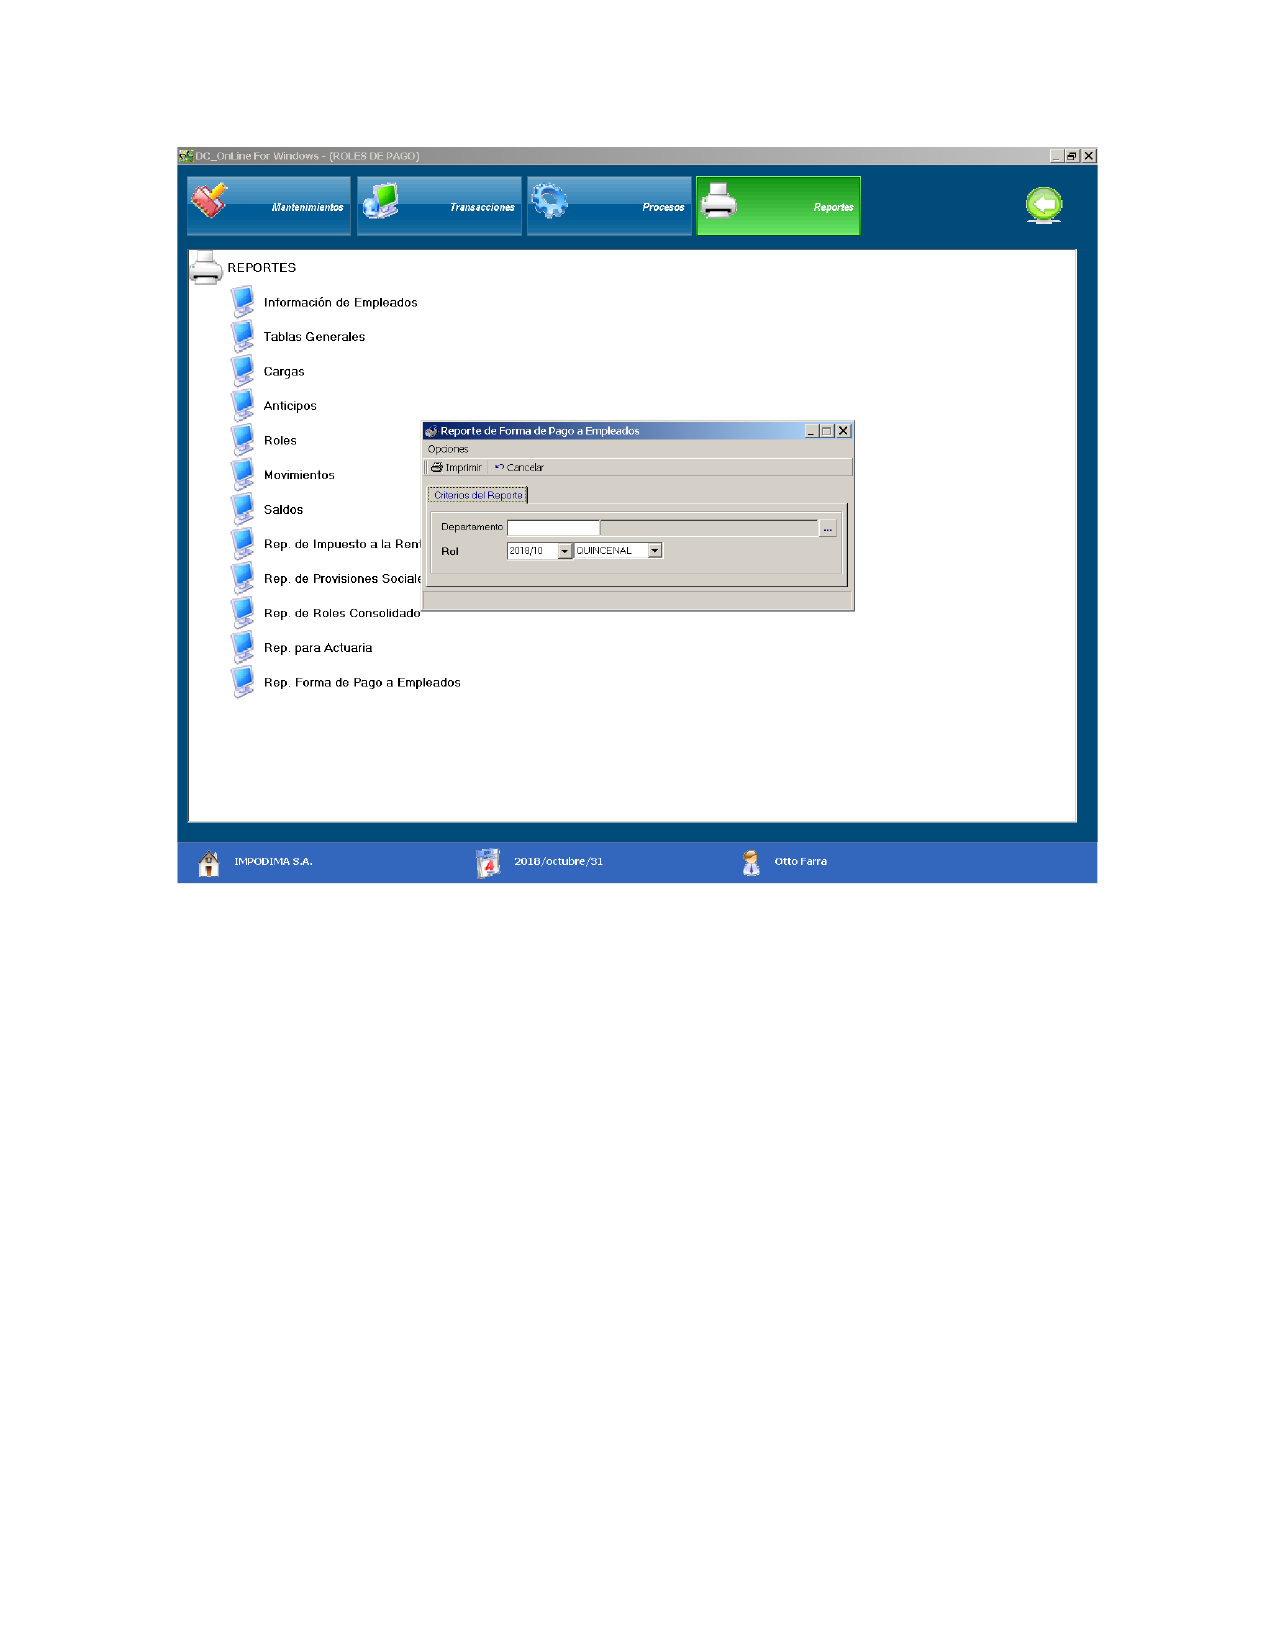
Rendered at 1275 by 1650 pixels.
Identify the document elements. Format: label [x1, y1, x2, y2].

picture [177, 147, 1098, 884]
